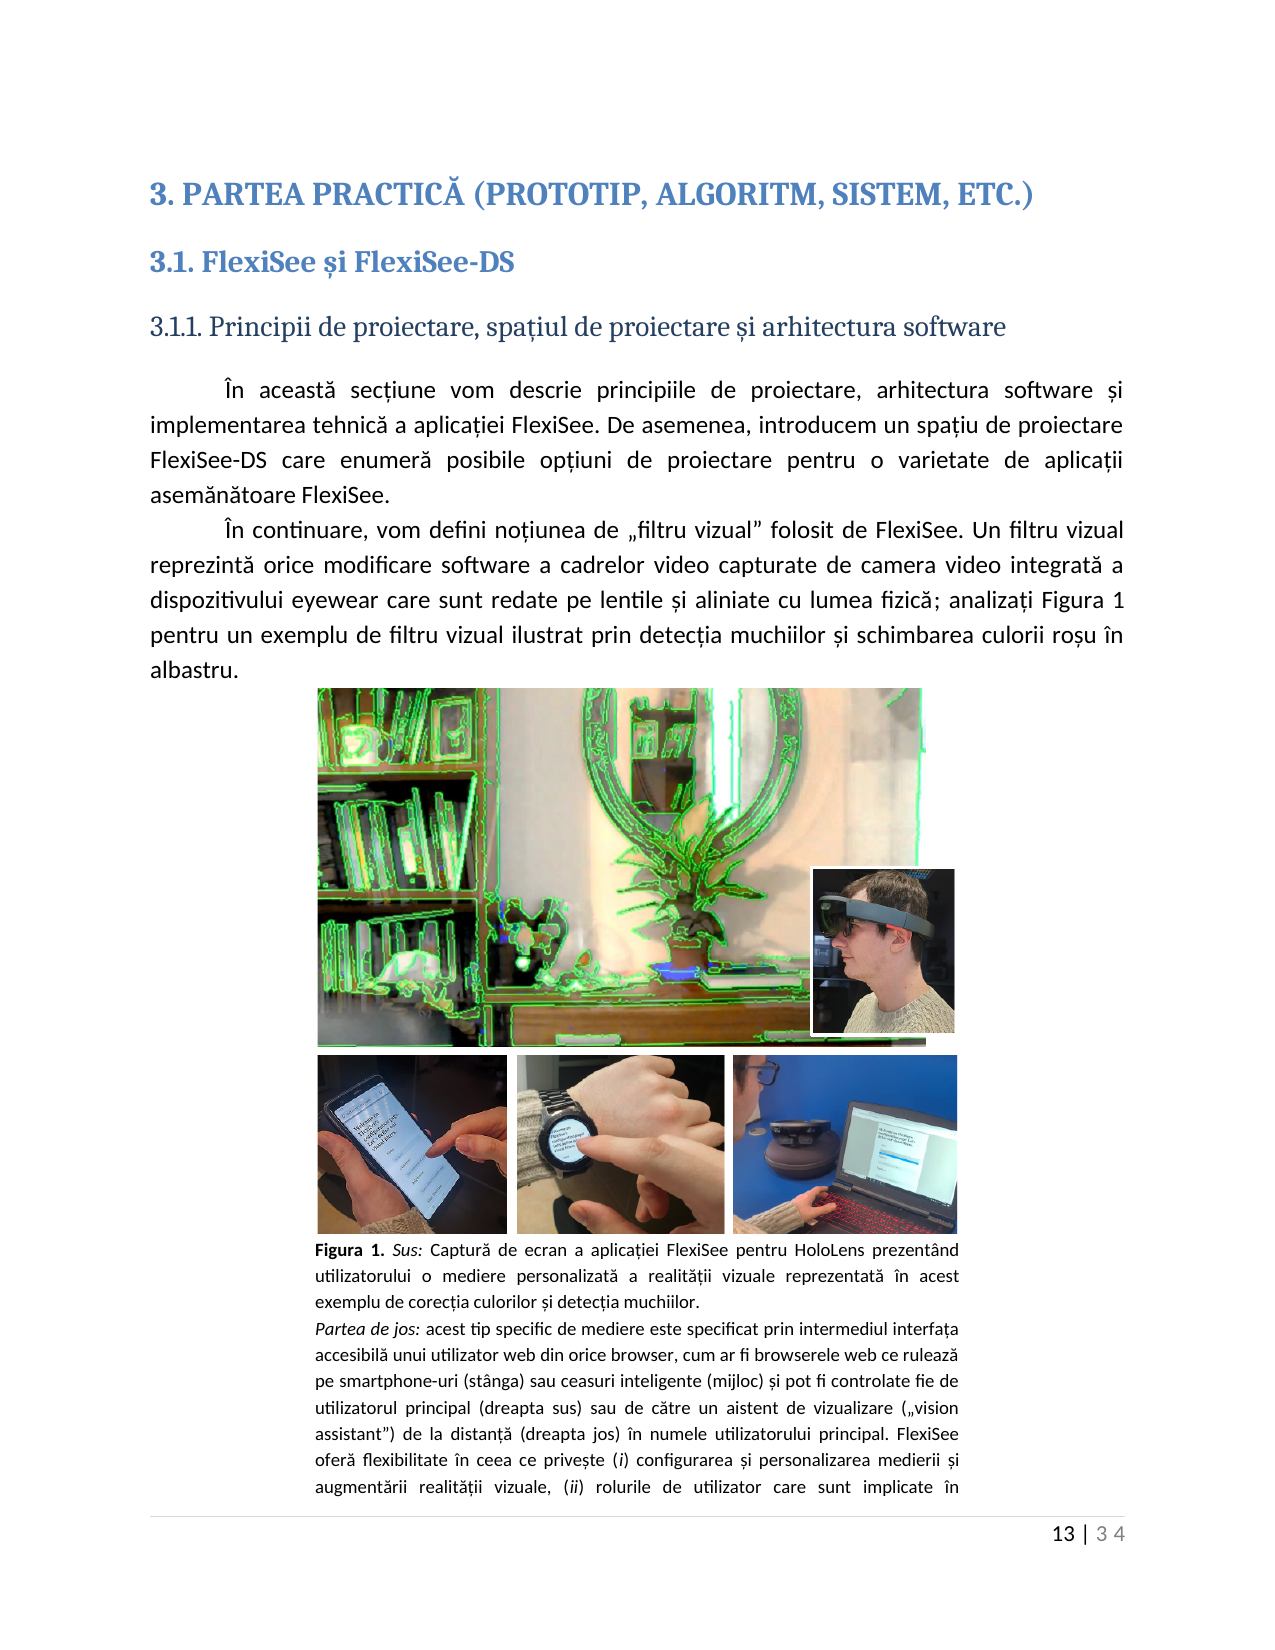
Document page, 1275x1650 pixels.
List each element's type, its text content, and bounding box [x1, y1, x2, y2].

picture [317, 688, 958, 1234]
subtitle 3.1. FlexiSee și FlexiSee-DS [150, 244, 1125, 280]
subtitle 3.1.1. Principii de proiectare, spațiul de proiectare și arhitectura software [150, 310, 1125, 344]
text Figura 1. Sus: Captură de ecran a aplicației FlexiSee pentru HoloLens prezentând utilizatorului o mediere personalizată a realității vizuale reprezentată în acest exemplu de corecția culorilor și detecția muchiilor. [315, 1238, 960, 1313]
text În continuare, vom defini noțiunea de „filtru vizual” folosit de FlexiSee. Un filtru vizual reprezintă orice modificare software a cadrelor video capturate de camera video integrată a dispozitivului eyewear care sunt redate pe lentile și aliniate cu lumea fizică; analizați Figura 1 pentru un exemplu de filtru vizual ilustrat prin detecția muchiilor și schimbarea culorii roșu în albastru. [150, 514, 1125, 684]
subtitle 3. PARTEA PRACTICĂ (PROTOTIP, ALGORITM, SISTEM, ETC.) [150, 175, 1125, 213]
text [315, 1317, 960, 1498]
text În această secțiune vom descrie principiile de proiectare, arhitectura software și implementarea tehnică a aplicației FlexiSee. De asemenea, introducem un spațiu de proiectare FlexiSee-DS care enumeră posibile opțiuni de proiectare pentru o varietate de aplicații asemănătoare FlexiSee. [150, 374, 1125, 509]
